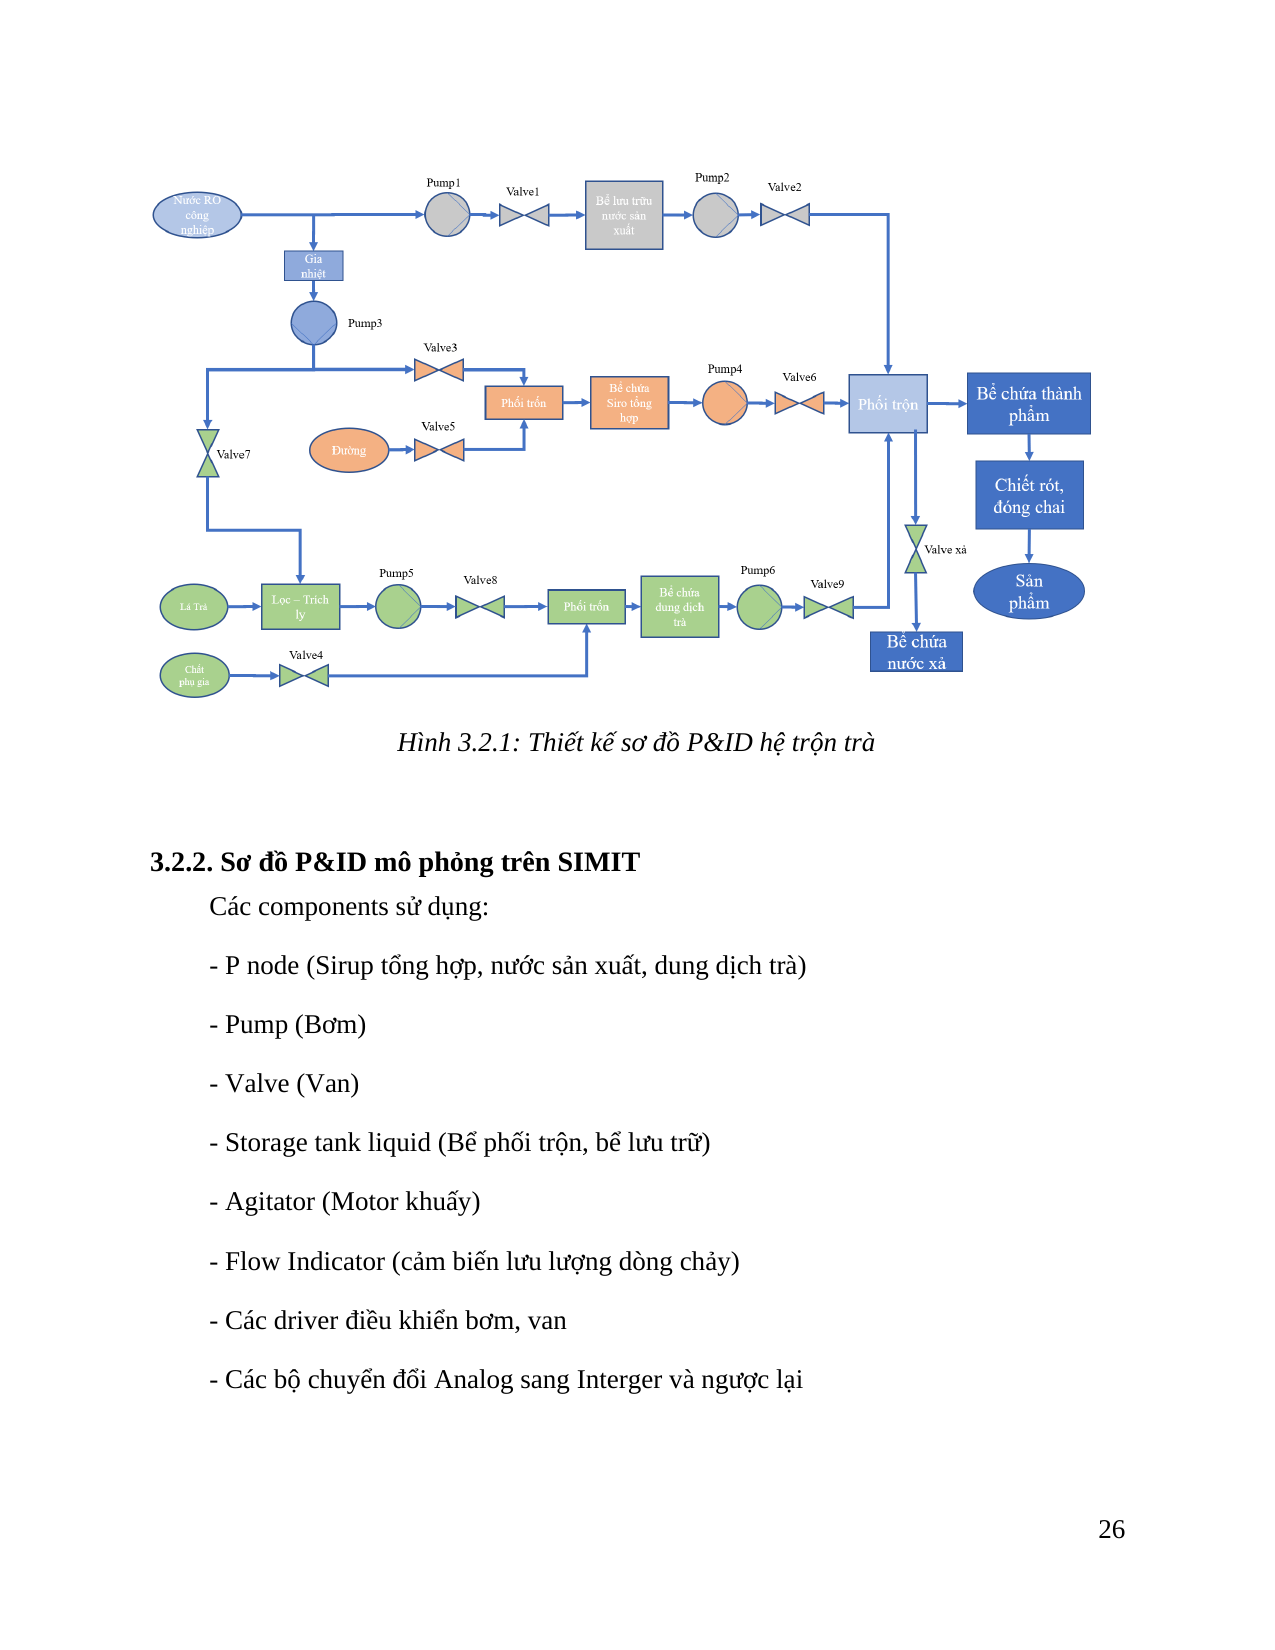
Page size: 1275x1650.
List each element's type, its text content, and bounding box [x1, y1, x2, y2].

text Hình 3.2.1: Thiết kế sơ đồ P&ID hệ trộn trà [150, 726, 1125, 758]
picture [150, 150, 1125, 699]
text - Các driver điều khiển bơm, van [150, 1304, 1125, 1335]
text - Storage tank liquid (Bể phối trộn, bể lưu trữ) [150, 1126, 1125, 1157]
text - Các bộ chuyển đổi Analog sang Interger và ngược lại [150, 1363, 1125, 1394]
text - Flow Indicator (cảm biến lưu lượng dòng chảy) [150, 1245, 1125, 1276]
text - Pump (Bơm) [150, 1008, 1125, 1039]
text - Agitator (Motor khuấy) [150, 1186, 1125, 1217]
text - Valve (Van) [150, 1067, 1125, 1098]
text Các components sử dụng: [150, 890, 1125, 921]
text - P node (Sirup tổng hợp, nước sản xuất, dung dịch trà) [150, 949, 1125, 980]
subtitle 3.2.2. Sơ đồ P&ID mô phỏng trên SIMIT [150, 845, 1125, 877]
